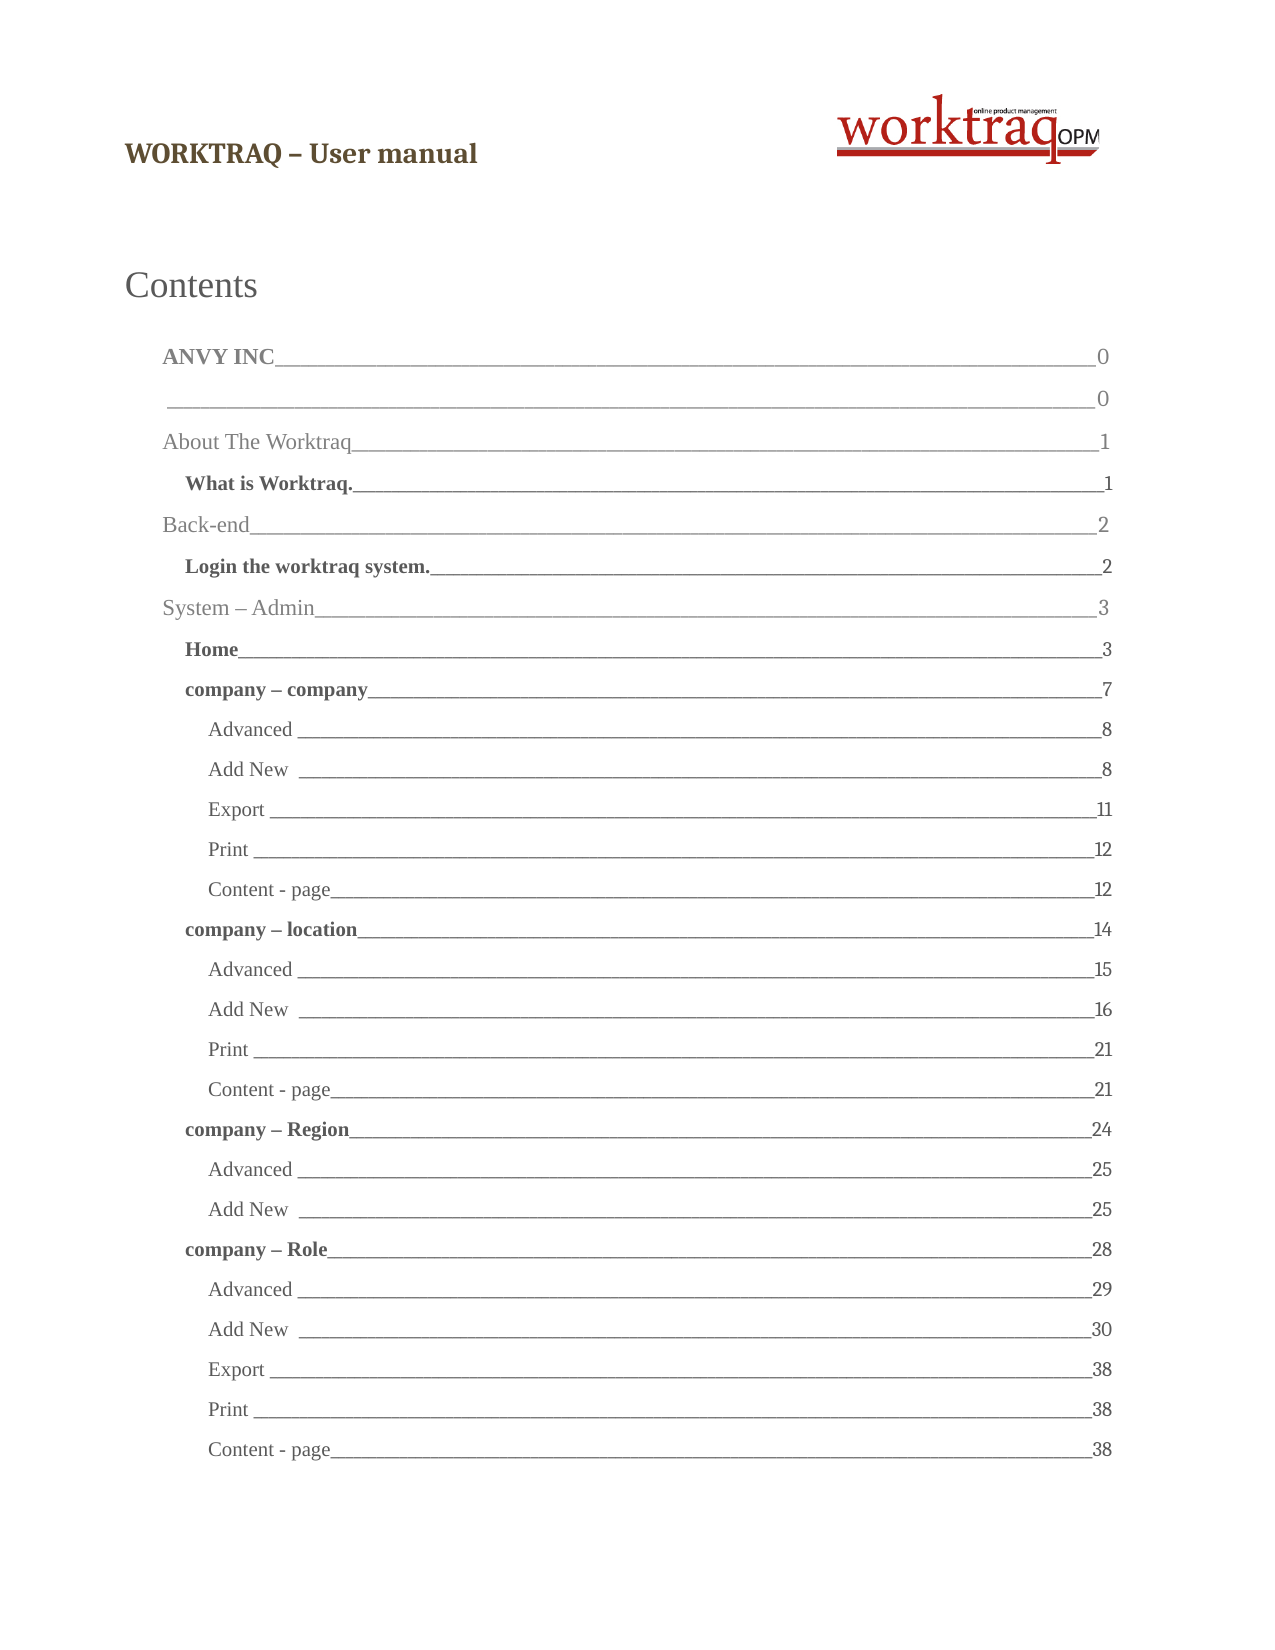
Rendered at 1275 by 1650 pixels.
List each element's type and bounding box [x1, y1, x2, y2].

picture [837, 94, 1100, 164]
